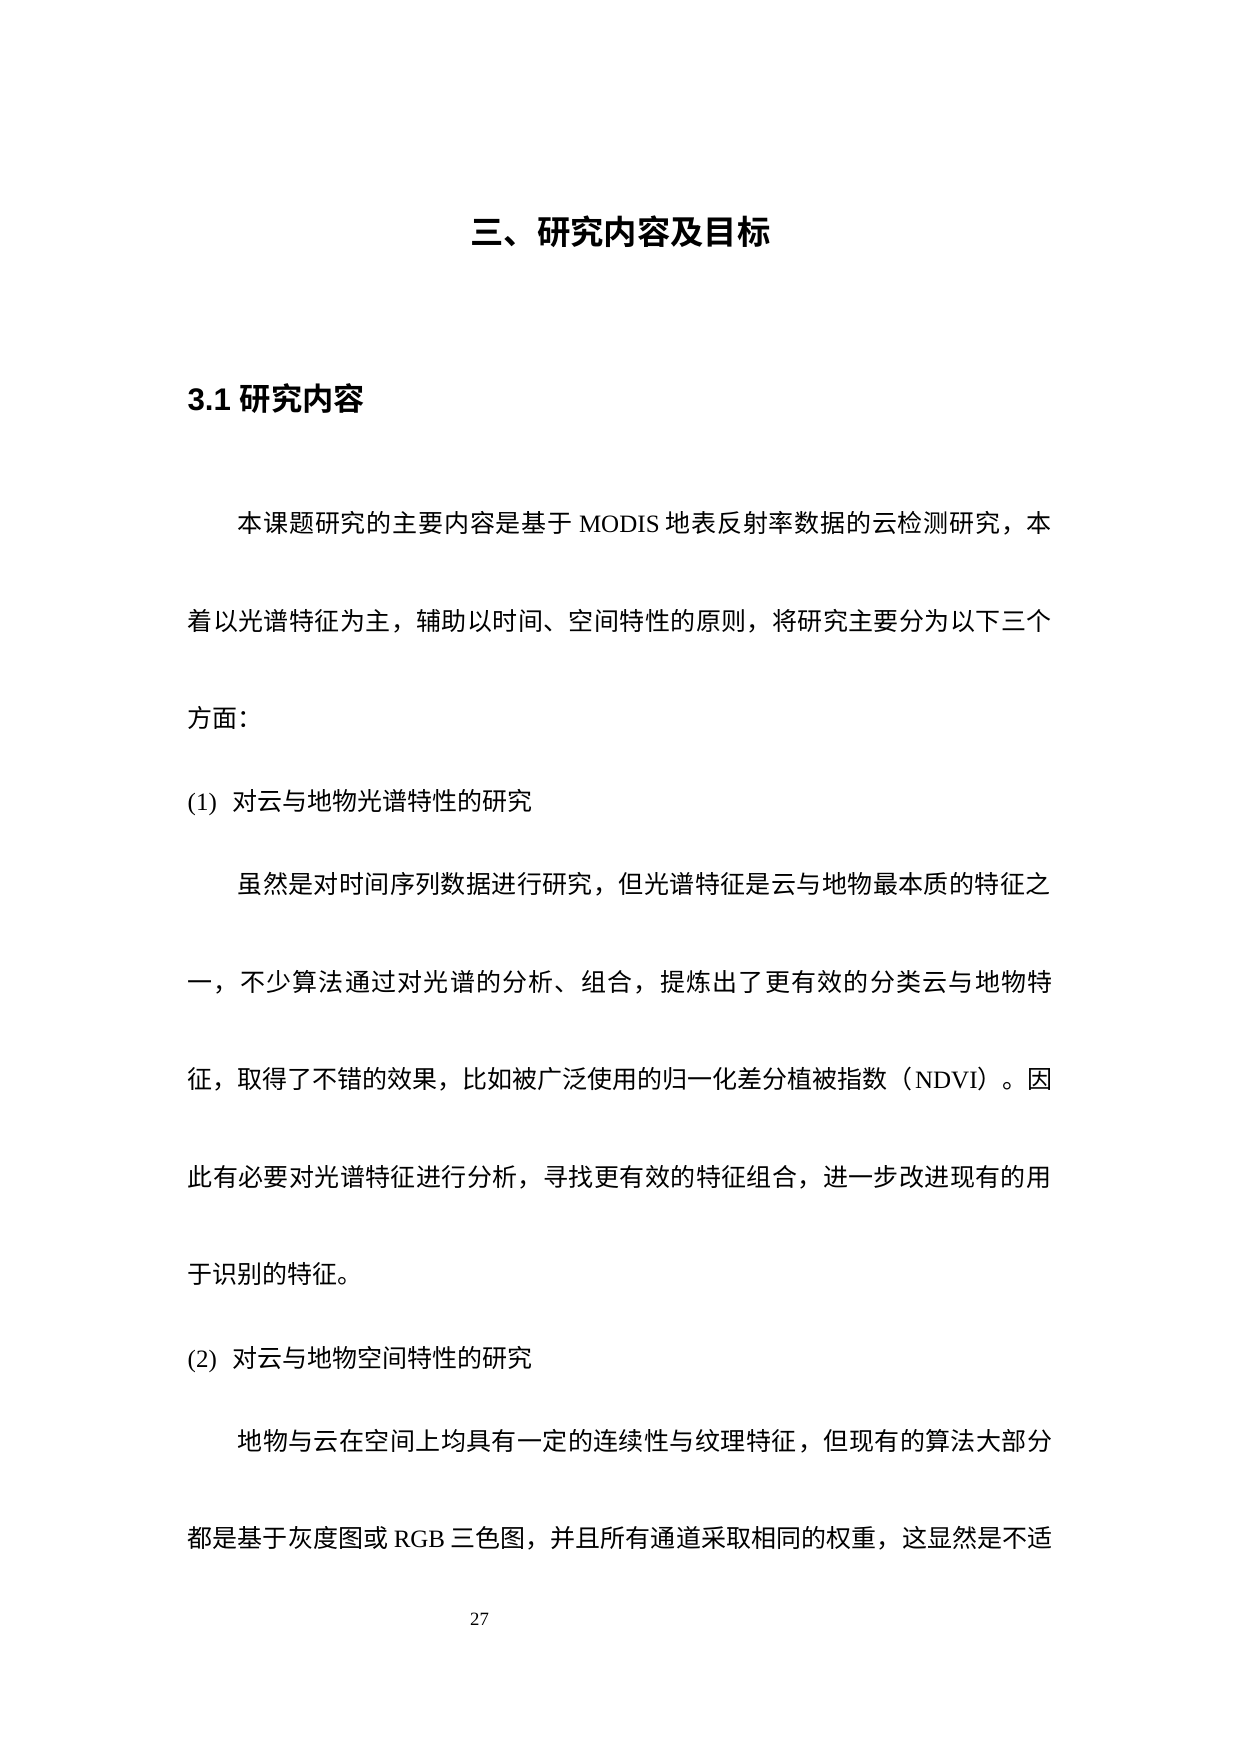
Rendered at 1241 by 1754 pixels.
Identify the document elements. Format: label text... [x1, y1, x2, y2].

list 对云与地物空间特性的研究 [187, 1324, 1053, 1389]
subtitle 3.1 研究内容 [187, 365, 1053, 430]
list 虽然是对时间序列数据进行研究，但光谱特征是云与地物最本质的特征之一，不少算法通过对光谱的分析、组合，提炼出了更有效的分类云与地物特征，取得了不错的效果，比如被广泛使用的归一化差分植被指数（NDVI）。因此有必要对光谱特征进行分析，寻找更有效的特征组合，进一步改进现有的用于识别的特征。 [187, 851, 1053, 1306]
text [187, 1407, 1053, 1569]
subtitle 研究内容及目标 [187, 197, 1053, 262]
list 对云与地物光谱特性的研究 [187, 767, 1053, 832]
text 本课题研究的主要内容是基于MODIS地表反射率数据的云检测研究，本着以光谱特征为主，辅助以时间、空间特性的原则，将研究主要分为以下三个方面： [187, 489, 1053, 749]
